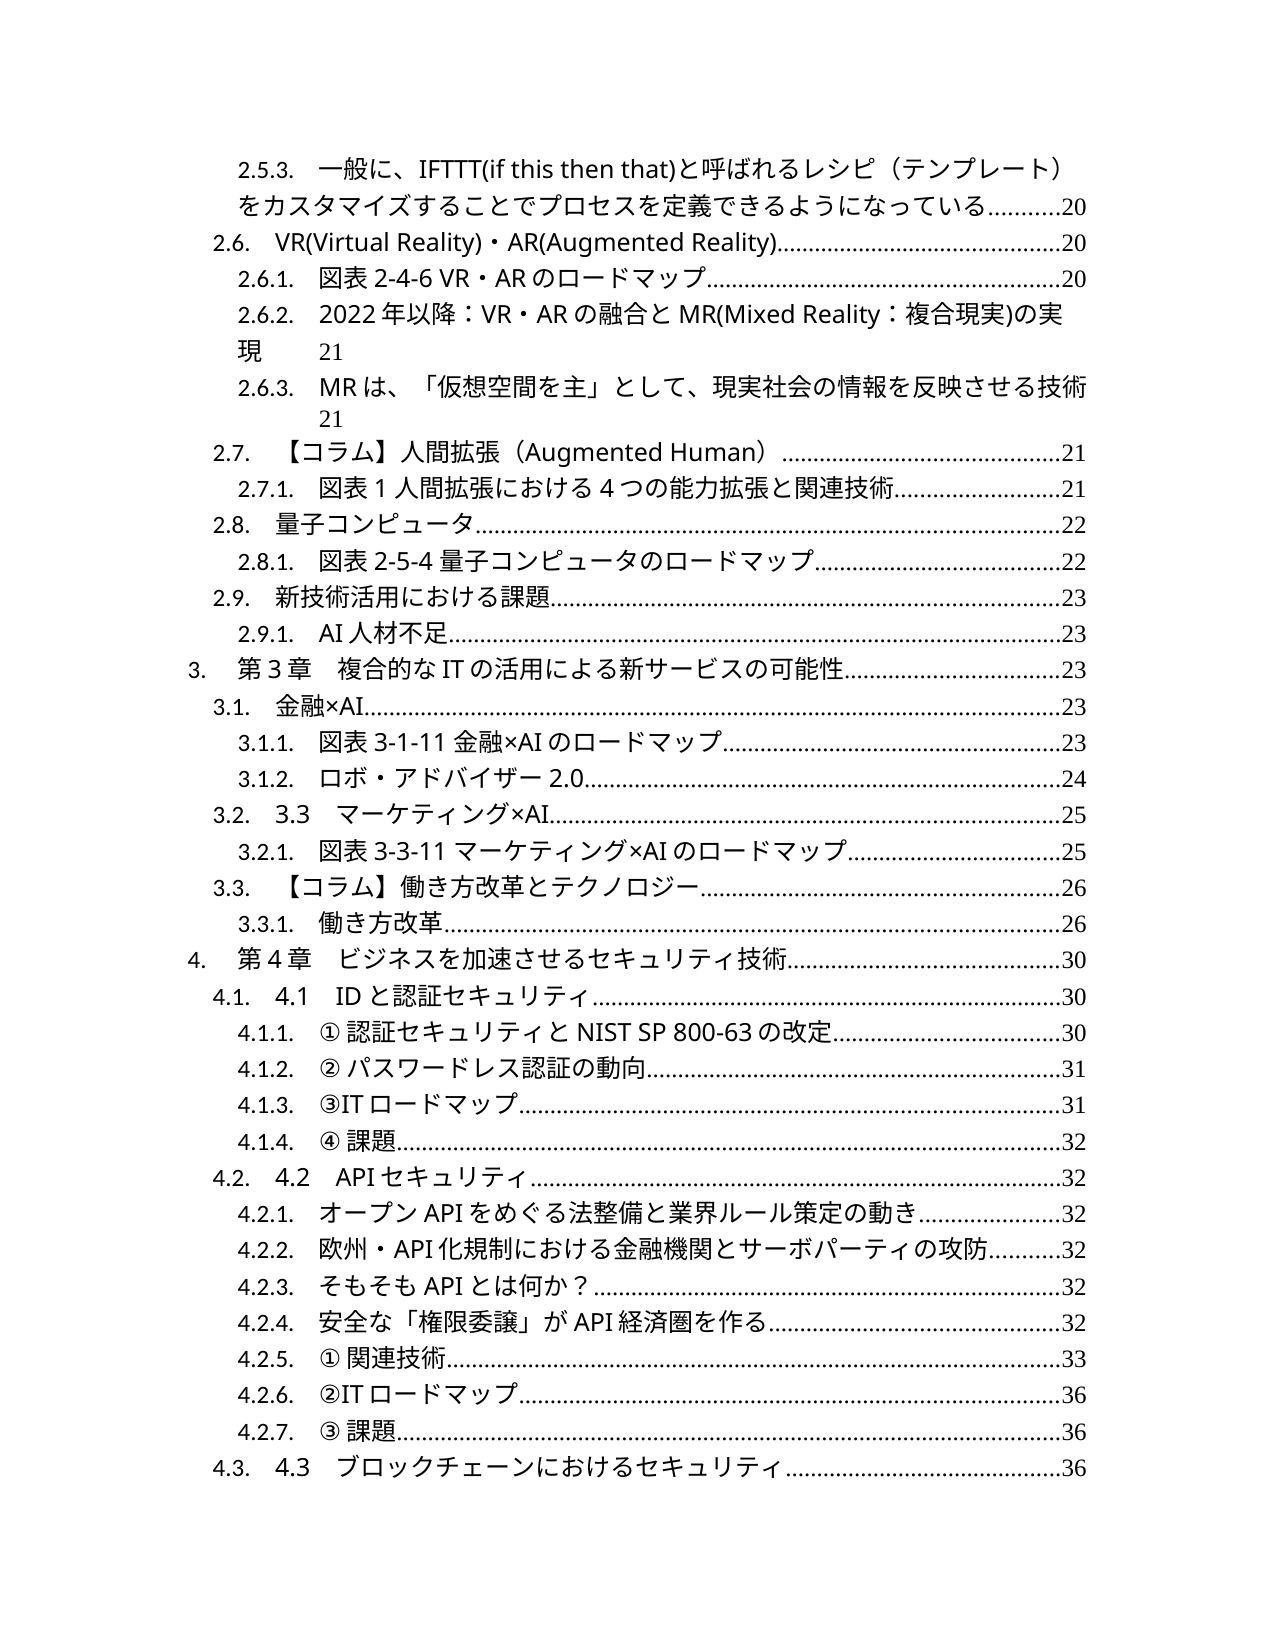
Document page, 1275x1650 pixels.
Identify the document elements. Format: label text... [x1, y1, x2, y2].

text 4.1. 4.1 IDと認証セキュリティ 30 [212, 976, 1087, 1012]
text 3.3. 【コラム】働き方改革とテクノロジー 26 [212, 867, 1087, 904]
text 4.2.1. オープンAPIをめぐる法整備と業界ルール策定の動き 32 [237, 1194, 1087, 1230]
text 4. 第4章 ビジネスを加速させるセキュリティ技術 30 [187, 940, 1087, 976]
text 2.8.1. 図表2-5-4 量子コンピュータのロードマップ 22 [237, 541, 1087, 577]
text 2.6.1. 図表2-4-6 VR・ARのロードマップ 20 [237, 259, 1087, 295]
text 3.1.1. 図表3-1-11 金融×AIのロードマップ 23 [237, 722, 1087, 759]
text 2.7. 【コラム】人間拡張（Augmented Human） 21 [212, 432, 1087, 469]
text 4.2. 4.2 APIセキュリティ 32 [212, 1157, 1087, 1194]
text 4.1.2. ②パスワードレス認証の動向 31 [237, 1049, 1087, 1085]
text 3. 第3章 複合的なITの活用による新サービスの可能性 23 [187, 650, 1087, 686]
text 4.2.3. そもそもAPIとは何か？ 32 [237, 1266, 1087, 1302]
text 4.1.1. ①認証セキュリティとNIST SP 800-63の改定 30 [237, 1012, 1087, 1049]
text 2.5.3. 一般に、IFTTT(if this then that)と呼ばれるレシピ（テンプレート）をカスタマイズすることでプロセスを定義できるようになっている 20 [237, 150, 1087, 222]
text 4.1.3. ③ITロードマップ 31 [237, 1085, 1087, 1121]
text 2.8. 量子コンピュータ 22 [212, 505, 1087, 541]
text 3.3.1. 働き方改革 26 [237, 904, 1087, 940]
text 4.2.5. ①関連技術 33 [237, 1339, 1087, 1375]
text 4.3. 4.3 ブロックチェーンにおけるセキュリティ 36 [212, 1447, 1087, 1484]
text 3.2. 3.3 マーケティング×AI 25 [212, 795, 1087, 831]
text 4.2.4. 安全な「権限委譲」がAPI経済圏を作る 32 [237, 1302, 1087, 1339]
text 3.1.2. ロボ・アドバイザー2.0 24 [237, 759, 1087, 795]
text 4.1.4. ④課題 32 [237, 1121, 1087, 1157]
text 2.7.1. 図表1 人間拡張における4つの能力拡張と関連技術 21 [237, 469, 1087, 505]
text 3.2.1. 図表3-3-11 マーケティング×AIのロードマップ 25 [237, 831, 1087, 867]
text 2.9. 新技術活用における課題 23 [212, 577, 1087, 614]
text 4.2.6. ②ITロードマップ 36 [237, 1375, 1087, 1411]
text 2.6. VR(Virtual Reality)・AR(Augmented Reality) 20 [212, 222, 1087, 259]
text 2.6.2. 2022年以降：VR・ARの融合とMR(Mixed Reality：複合現実)の実現 21 [237, 295, 1087, 367]
text 2.6.3. MRは、「仮想空間を主」として、現実社会の情報を反映させる技術 21 [237, 367, 1087, 432]
text 4.2.7. ③課題 36 [237, 1411, 1087, 1447]
text 3.1. 金融×AI 23 [212, 686, 1087, 722]
text 4.2.2. 欧州・API化規制における金融機関とサーボパーティの攻防 32 [237, 1230, 1087, 1266]
text 2.9.1. AI人材不足 23 [237, 614, 1087, 650]
